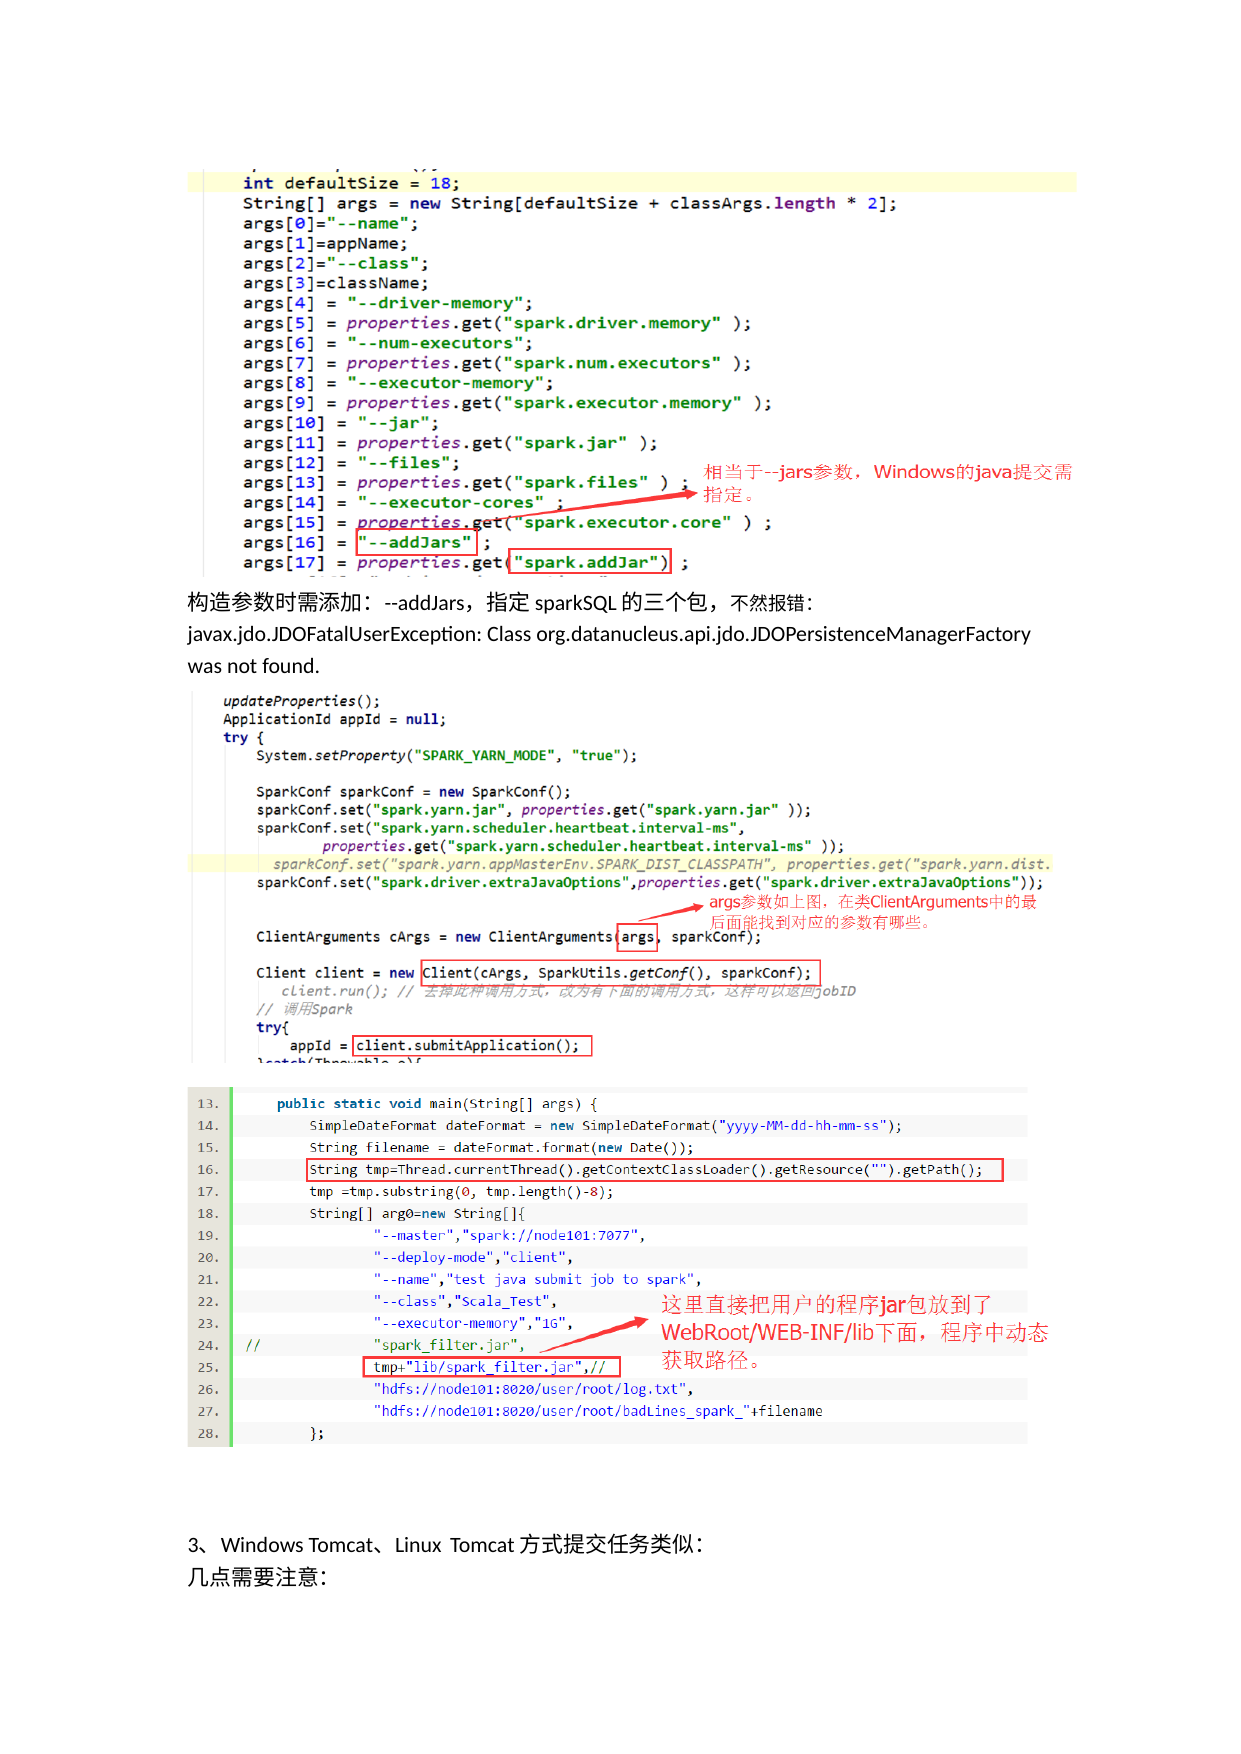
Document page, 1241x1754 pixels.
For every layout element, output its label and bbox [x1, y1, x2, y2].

picture [187, 169, 1077, 577]
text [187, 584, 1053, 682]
picture [187, 691, 1053, 1063]
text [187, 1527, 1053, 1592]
picture [187, 1087, 1053, 1447]
